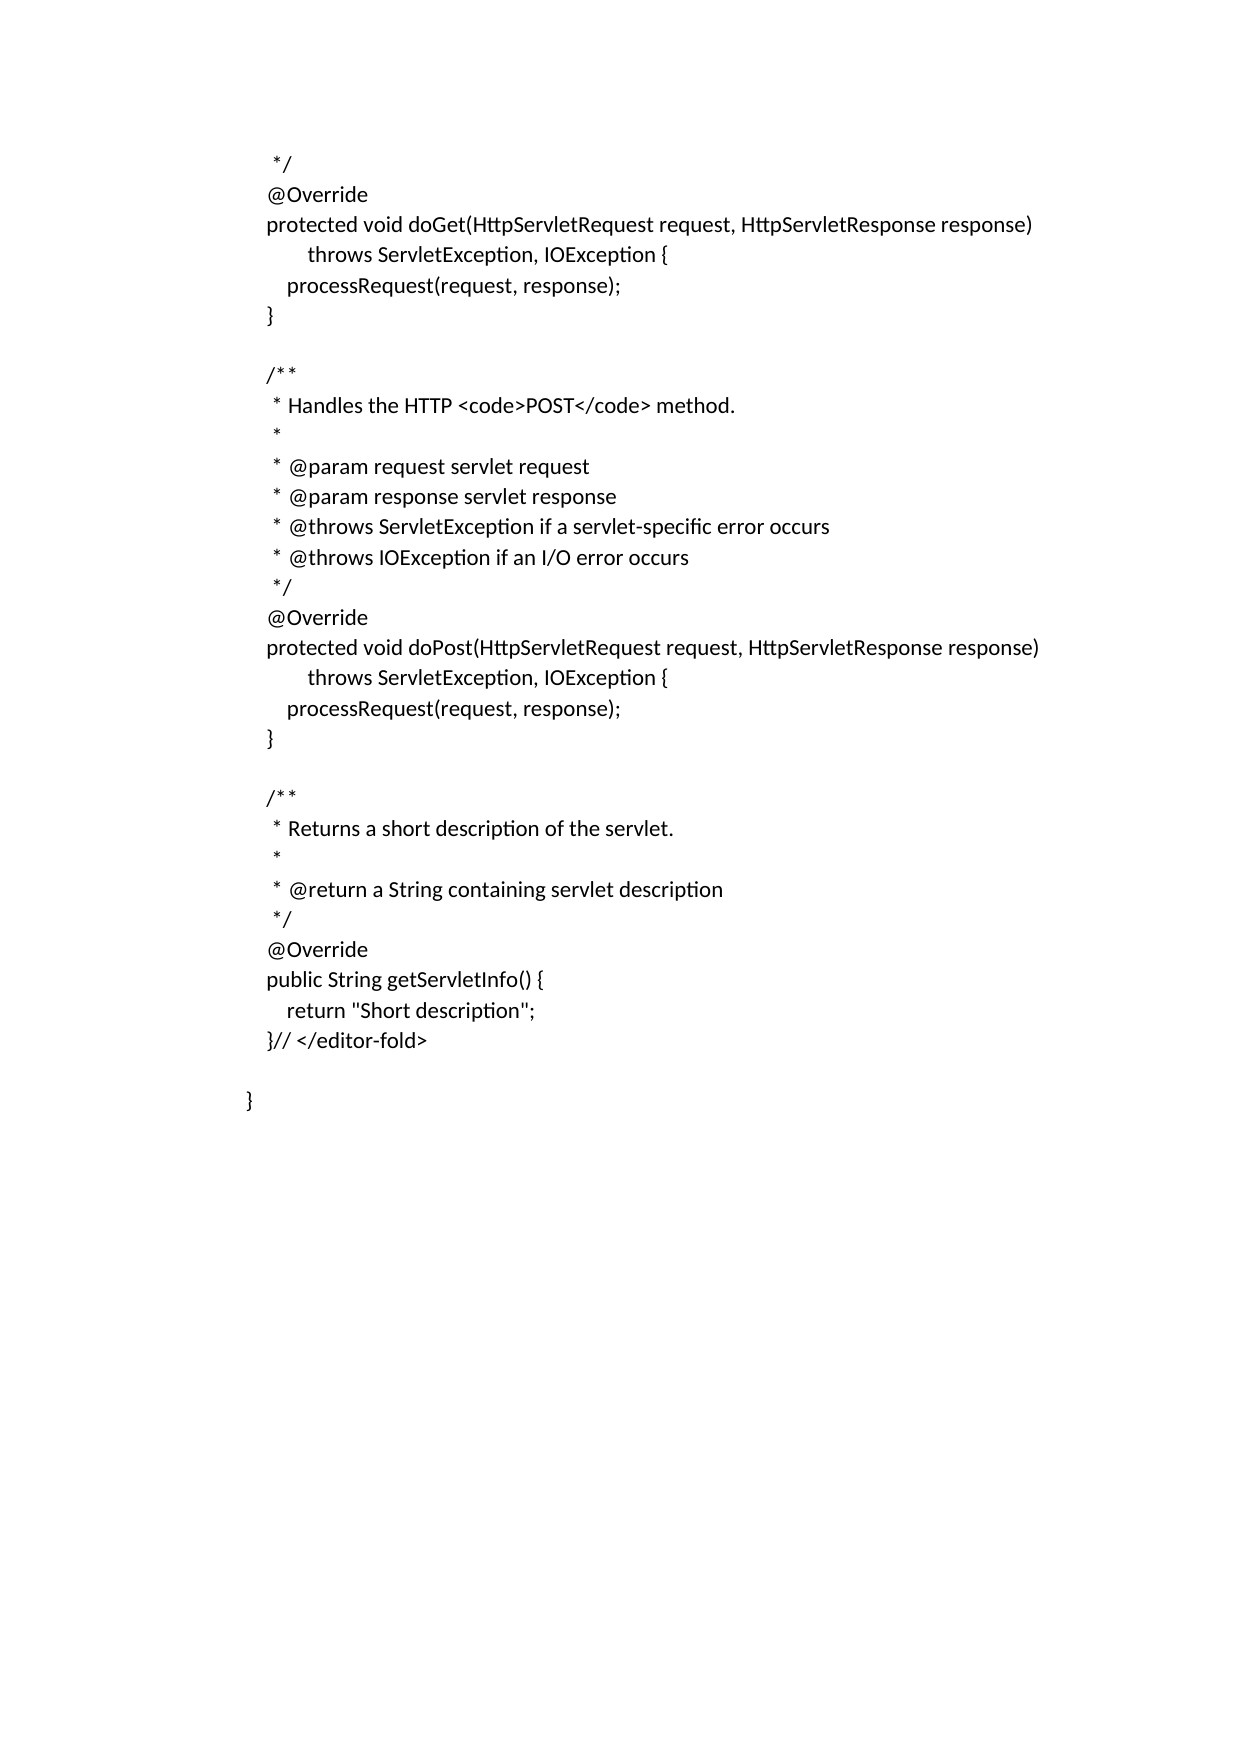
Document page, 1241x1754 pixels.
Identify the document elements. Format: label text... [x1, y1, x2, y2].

list * Returns a short description of the servlet. [225, 814, 1090, 843]
list * @throws ServletException if a servlet-specific error occurs [225, 512, 1090, 541]
list } [225, 1086, 1090, 1114]
list } [225, 724, 1090, 752]
list * [225, 422, 1090, 450]
list return "Short description"; [225, 996, 1090, 1024]
list */ [225, 573, 1090, 601]
list */ [225, 150, 1090, 178]
list @Override [225, 935, 1090, 963]
list @Override [225, 603, 1090, 631]
list */ [225, 905, 1090, 933]
list public String getServletInfo() { [225, 966, 1090, 994]
list * [225, 845, 1090, 873]
list * @throws IOException if an I/O error occurs [225, 543, 1090, 571]
list * Handles the HTTP <code>POST</code> method. [225, 392, 1090, 420]
list processRequest(request, response); [225, 271, 1090, 299]
list protected void doGet(HttpServletRequest request, HttpServletResponse response) [225, 210, 1090, 238]
list processRequest(request, response); [225, 694, 1090, 722]
list /** [225, 784, 1090, 812]
list protected void doPost(HttpServletRequest request, HttpServletResponse response) [225, 633, 1090, 661]
list throws ServletException, IOException { [225, 663, 1090, 692]
list }// </editor-fold> [225, 1026, 1090, 1054]
list * @param response servlet response [225, 482, 1090, 510]
list throws ServletException, IOException { [225, 241, 1090, 269]
list * @param request servlet request [225, 452, 1090, 480]
list /** [225, 361, 1090, 389]
list } [225, 301, 1090, 329]
list * @return a String containing servlet description [225, 875, 1090, 903]
list @Override [225, 180, 1090, 208]
